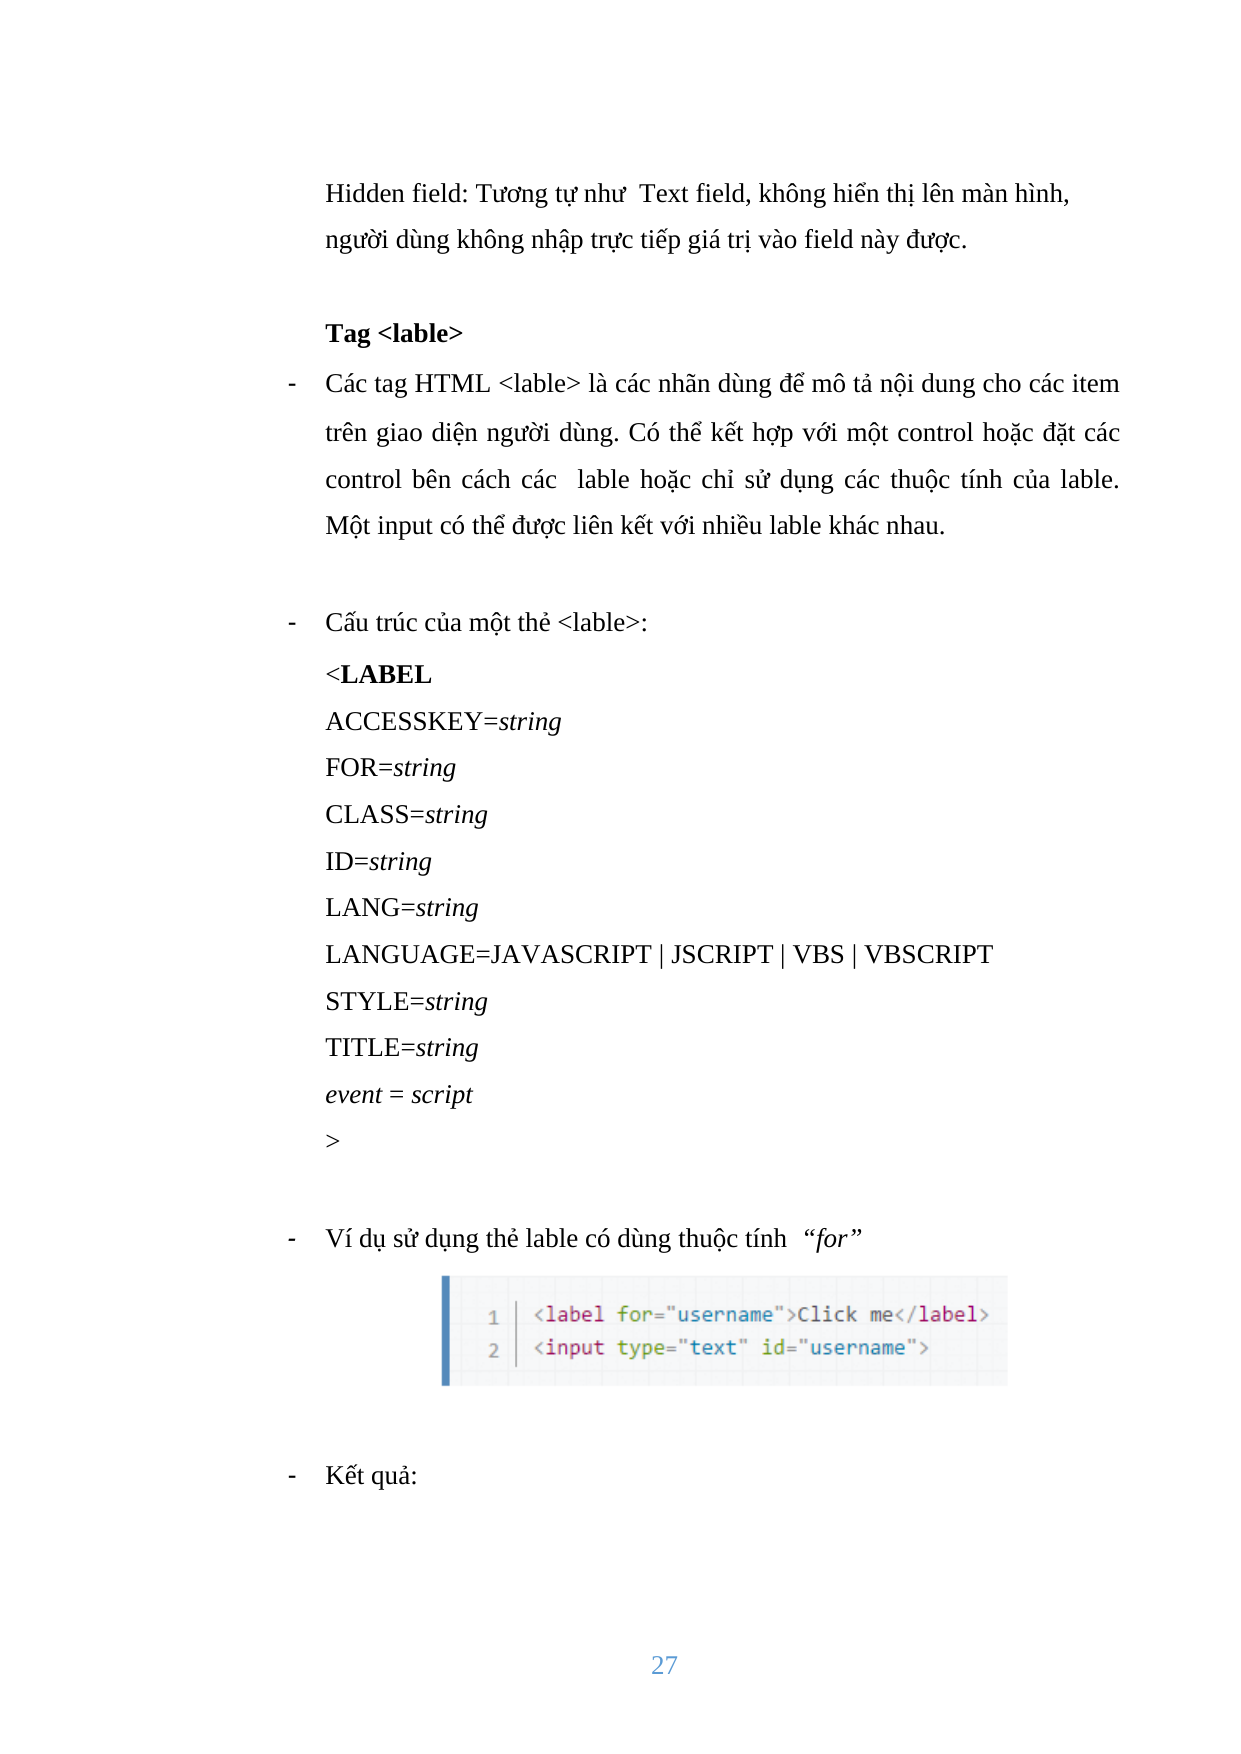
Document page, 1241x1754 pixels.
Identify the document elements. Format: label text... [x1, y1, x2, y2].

list Các tag HTML <lable> là các nhãn dùng để mô tả nội dung cho các item trên giao diện người dùng. Có thể kết hợp với một control hoặc đặt các control bên cách các lable hoặc chỉ sử dụng các thuộc tính của lable. Một input có thể được liên kết với nhiều lable khác nhau. [288, 364, 1122, 541]
text <LABEL ACCESSKEY=string FOR=string CLASS=string ID=string LANG=string LANGUAGE=JAVASCRIPT | JSCRIPT | VBS | VBSCRIPT STYLE=string TITLE=string event = script > [325, 658, 1122, 1156]
text Hidden field: Tương tự như Text field, không hiển thị lên màn hình, người dùng không nhập trực tiếp giá trị vào field này được. [325, 177, 1122, 255]
text Tag <lable> [325, 317, 1122, 348]
list Ví dụ sử dụng thẻ lable có dùng thuộc tính “for” [288, 1218, 1122, 1255]
picture [439, 1273, 1008, 1394]
list Cấu trúc của một thẻ <lable>: [288, 603, 1122, 639]
list Kết quả: [288, 1456, 1122, 1493]
